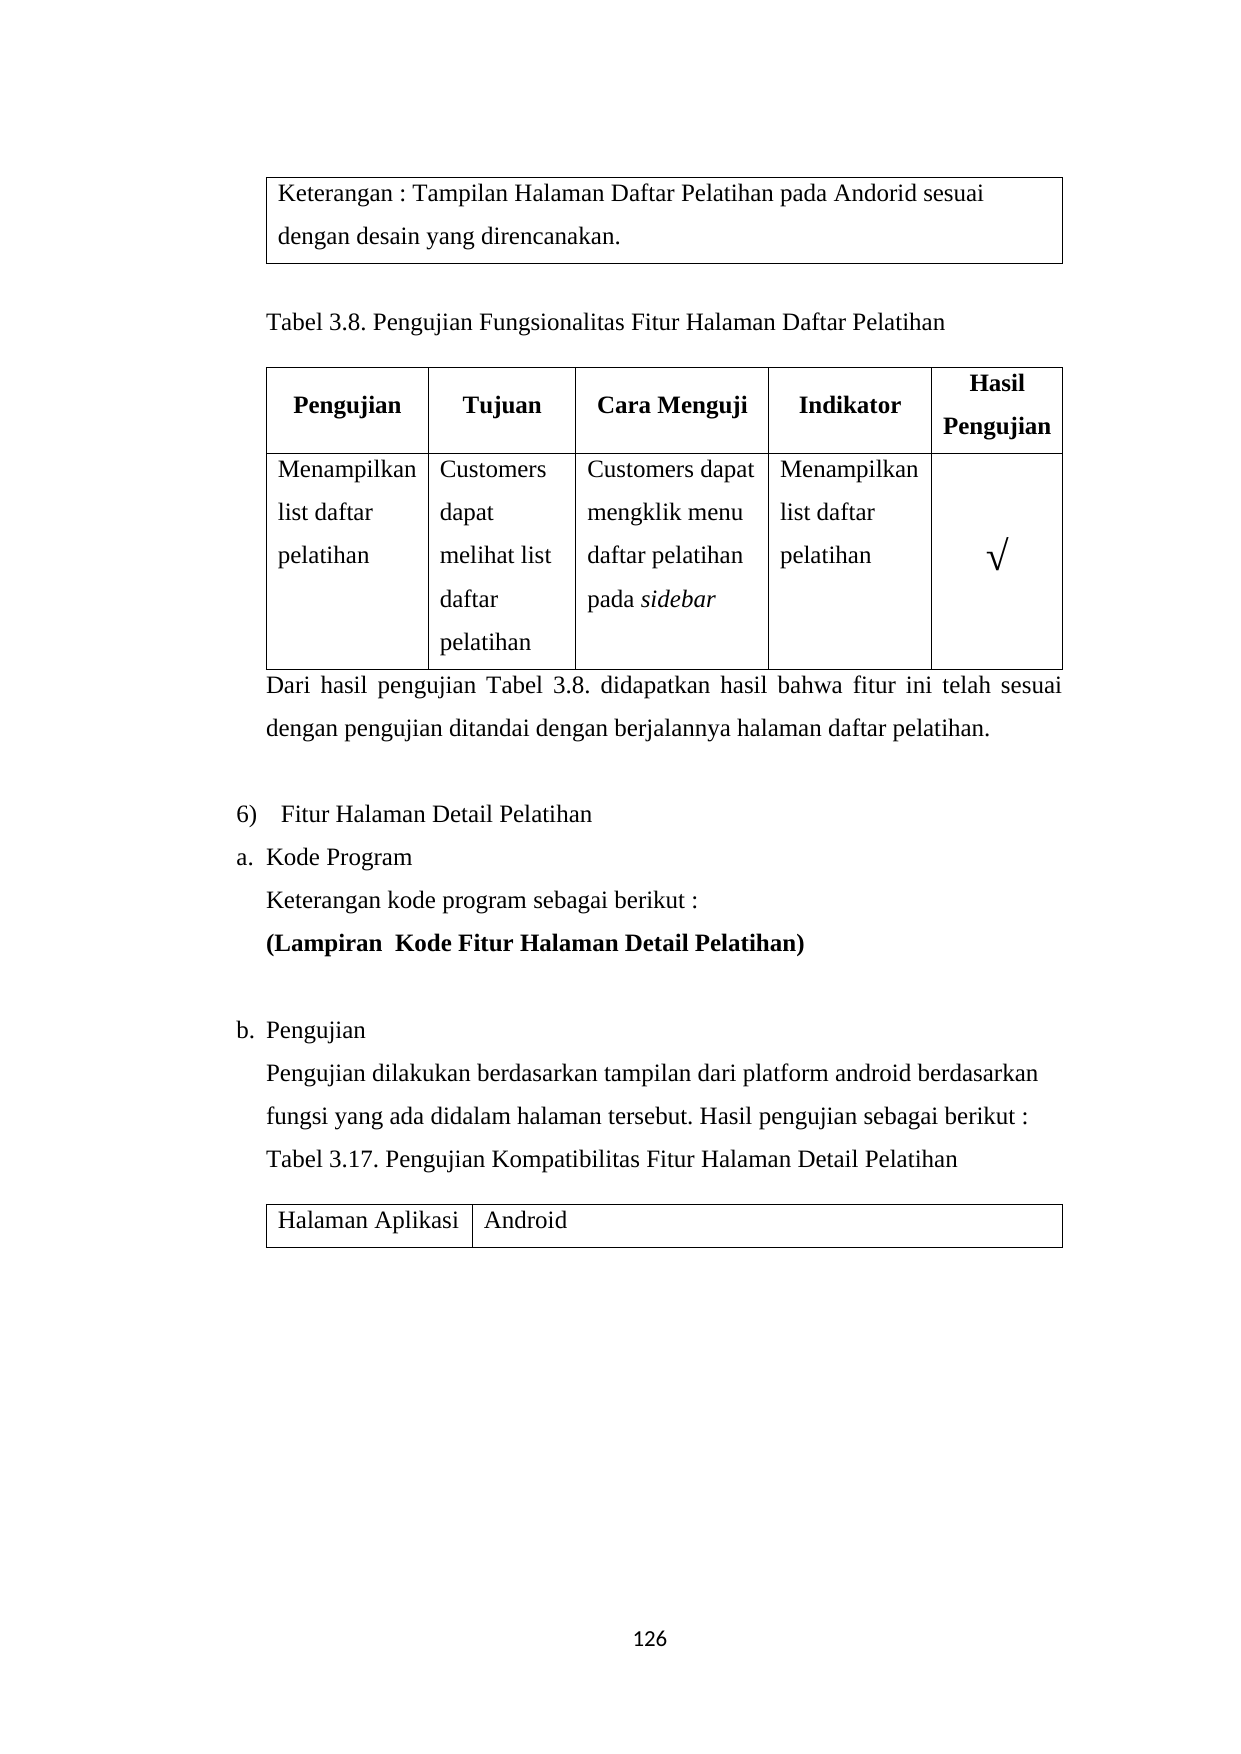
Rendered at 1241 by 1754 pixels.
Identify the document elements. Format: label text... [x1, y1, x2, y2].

list Fitur Halaman Detail Pelatihan [236, 799, 1063, 828]
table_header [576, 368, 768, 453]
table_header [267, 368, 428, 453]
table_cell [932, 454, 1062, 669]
list Tabel 3.17. Pengujian Kompatibilitas Fitur Halaman Detail Pelatihan [266, 1144, 1063, 1173]
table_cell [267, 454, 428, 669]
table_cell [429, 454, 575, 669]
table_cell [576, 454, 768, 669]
list Keterangan kode program sebagai berikut : [266, 885, 1063, 914]
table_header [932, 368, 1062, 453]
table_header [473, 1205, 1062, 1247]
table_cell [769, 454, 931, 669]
list Pengujian [236, 1015, 1063, 1043]
list Dari hasil pengujian Tabel 3.8. didapatkan hasil bahwa fitur ini telah sesuai dengan pengujian ditandai dengan berjalannya halaman daftar pelatihan. [266, 670, 1063, 742]
list Kode Program [236, 842, 1063, 871]
list Tabel 3.8. Pengujian Fungsionalitas Fitur Halaman Daftar Pelatihan [266, 264, 1063, 336]
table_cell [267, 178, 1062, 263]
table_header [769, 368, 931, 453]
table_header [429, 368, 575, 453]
list (Lampiran Kode Fitur Halaman Detail Pelatihan) [266, 928, 1063, 957]
list Pengujian dilakukan berdasarkan tampilan dari platform android berdasarkan fungsi yang ada didalam halaman tersebut. Hasil pengujian sebagai berikut : [266, 1058, 1063, 1130]
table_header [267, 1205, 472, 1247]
